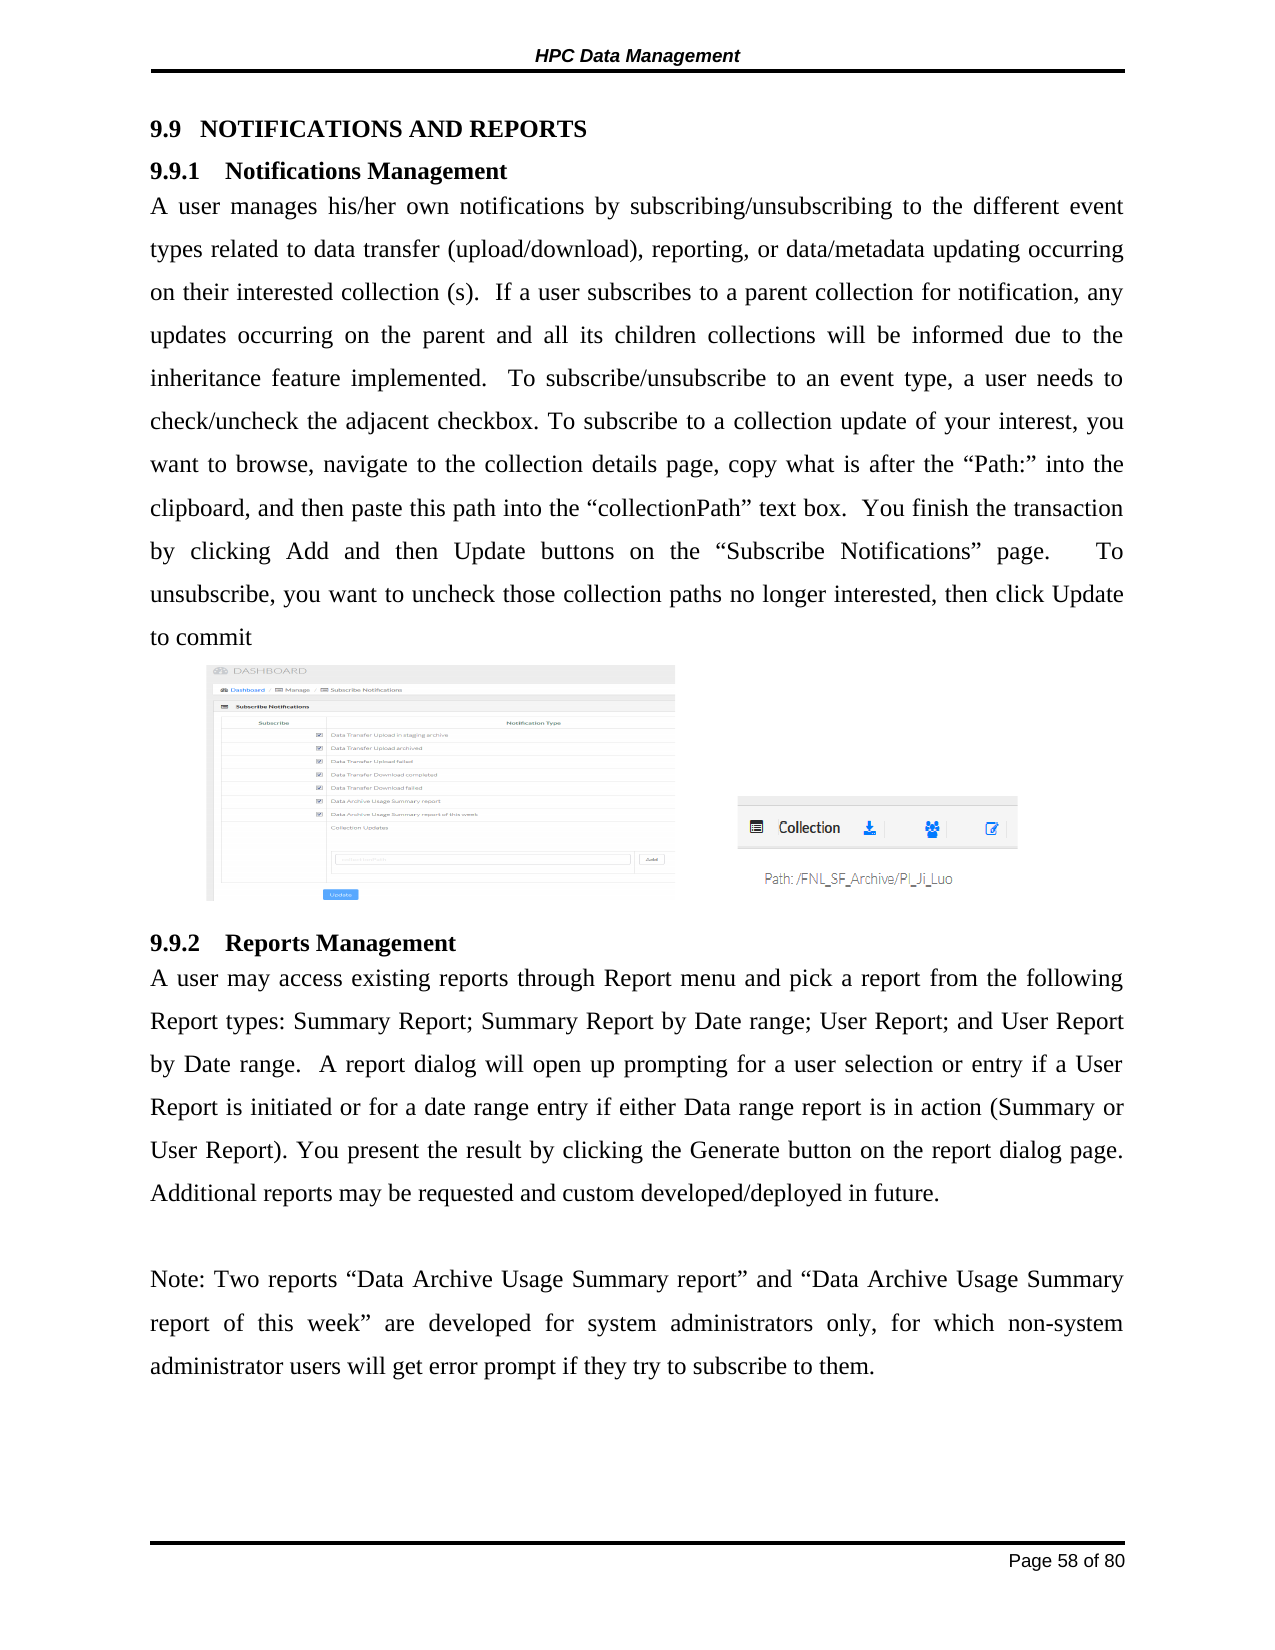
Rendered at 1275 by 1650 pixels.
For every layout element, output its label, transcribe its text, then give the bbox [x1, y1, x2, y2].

subtitle Reports Management [150, 928, 1125, 956]
text Note: Two reports “Data Archive Usage Summary report” and “Data Archive Usage Summary report of this week” are developed for system administrators only, for which non-system administrator users will get error prompt if they try to subscribe to them. [150, 1264, 1125, 1379]
picture [737, 796, 1018, 901]
picture [206, 665, 675, 901]
text A user may access existing reports through Report menu and pick a report from the following Report types: Summary Report; Summary Report by Date range; User Report; and User Report by Date range. A report dialog will open up prompting for a user selection or entry if a User Report is initiated or for a date range entry if either Data range report is in action (Summary or User Report). You present the result by clicking the Generate button on the report dialog page. Additional reports may be requested and custom developed/deployed in future. [150, 963, 1125, 1207]
text A user manages his/her own notifications by subscribing/unsubscribing to the different event types related to data transfer (upload/download), reporting, or data/metadata updating occurring on their interested collection (s). If a user subscribes to a parent collection for notification, any updates occurring on the parent and all its children collections will be informed due to the inheritance feature implemented. To subscribe/unsubscribe to an event type, a user needs to check/uncheck the adjacent checkbox. To subscribe to a collection update of your interest, you want to browse, navigate to the collection details page, copy what is after the “Path:” into the clipboard, and then paste this path into the “collectionPath” text box. You finish the transaction by clicking Add and then Update buttons on the “Subscribe Notifications” page. To unsubscribe, you want to uncheck those collection paths no longer interested, then click Update to commit [150, 191, 1125, 651]
subtitle Notifications Management [150, 156, 1125, 184]
subtitle Notifications and reports [150, 114, 1125, 143]
